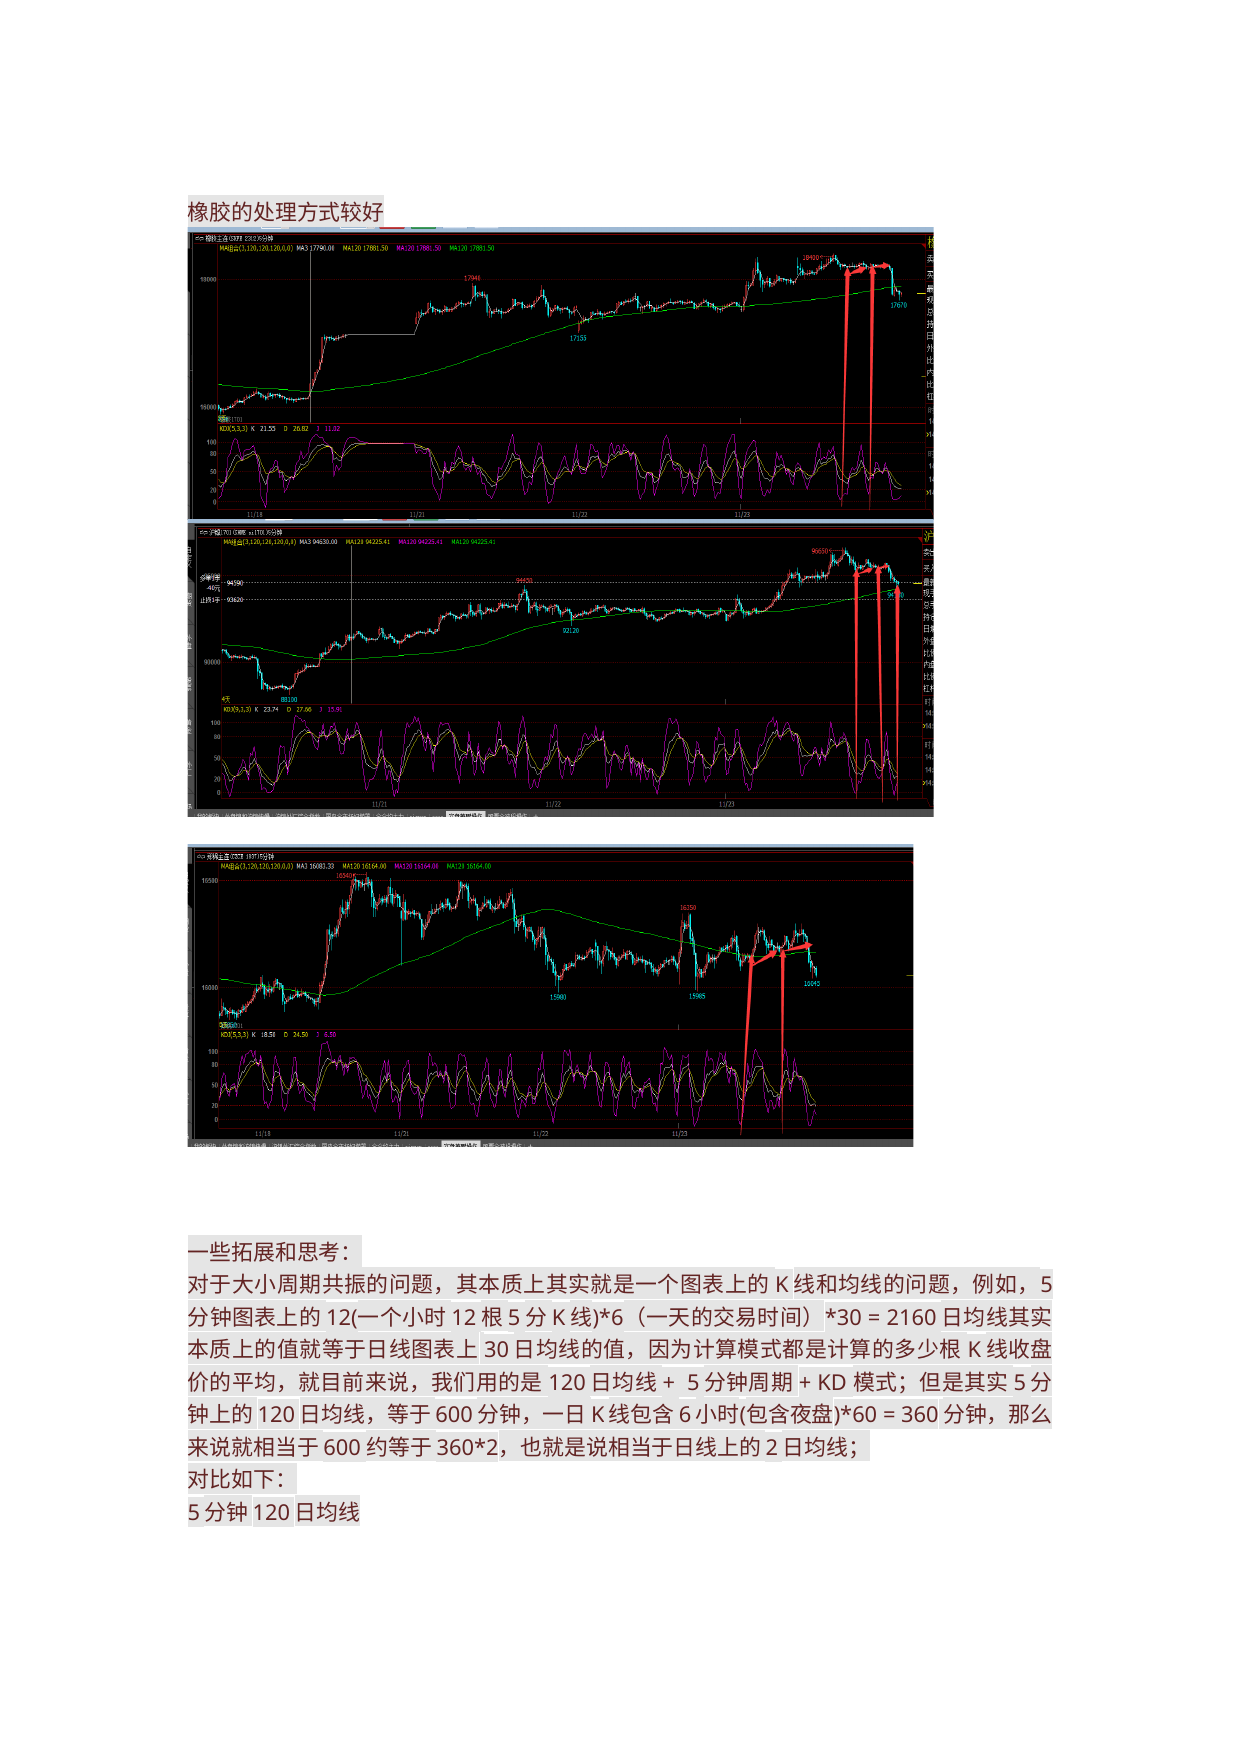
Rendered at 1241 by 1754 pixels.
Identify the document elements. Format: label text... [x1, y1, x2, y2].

picture [187, 844, 914, 1147]
picture [187, 227, 934, 817]
text 橡胶的处理方式较好 [187, 194, 1053, 227]
text 对于大小周期共振的问题，其本质上其实就是一个图表上的K线和均线的问题，例如，5分钟图表上的12(一个小时12根5分K线)*6（一天的交易时间）*30 = 2160日均线其实本质上的值就等于日线图表上30日均线的值，因为计算模式都是计算的多少根K线收盘价的平均，就目前来说，我们用的是120日均线 + 5分钟周期 + KD 模式；但是其实5分钟上的120日均线，等于600分钟，一日K线包含6小时(包含夜盘)*60 = 360分钟，那么来说就相当于600 约等于360*2，也就是说相当于日线上的2日均线； [187, 1267, 1053, 1462]
text 对比如下： [187, 1462, 1053, 1494]
text 一些拓展和思考： [187, 1234, 1053, 1267]
text 5分钟120日均线 [187, 1494, 1053, 1527]
